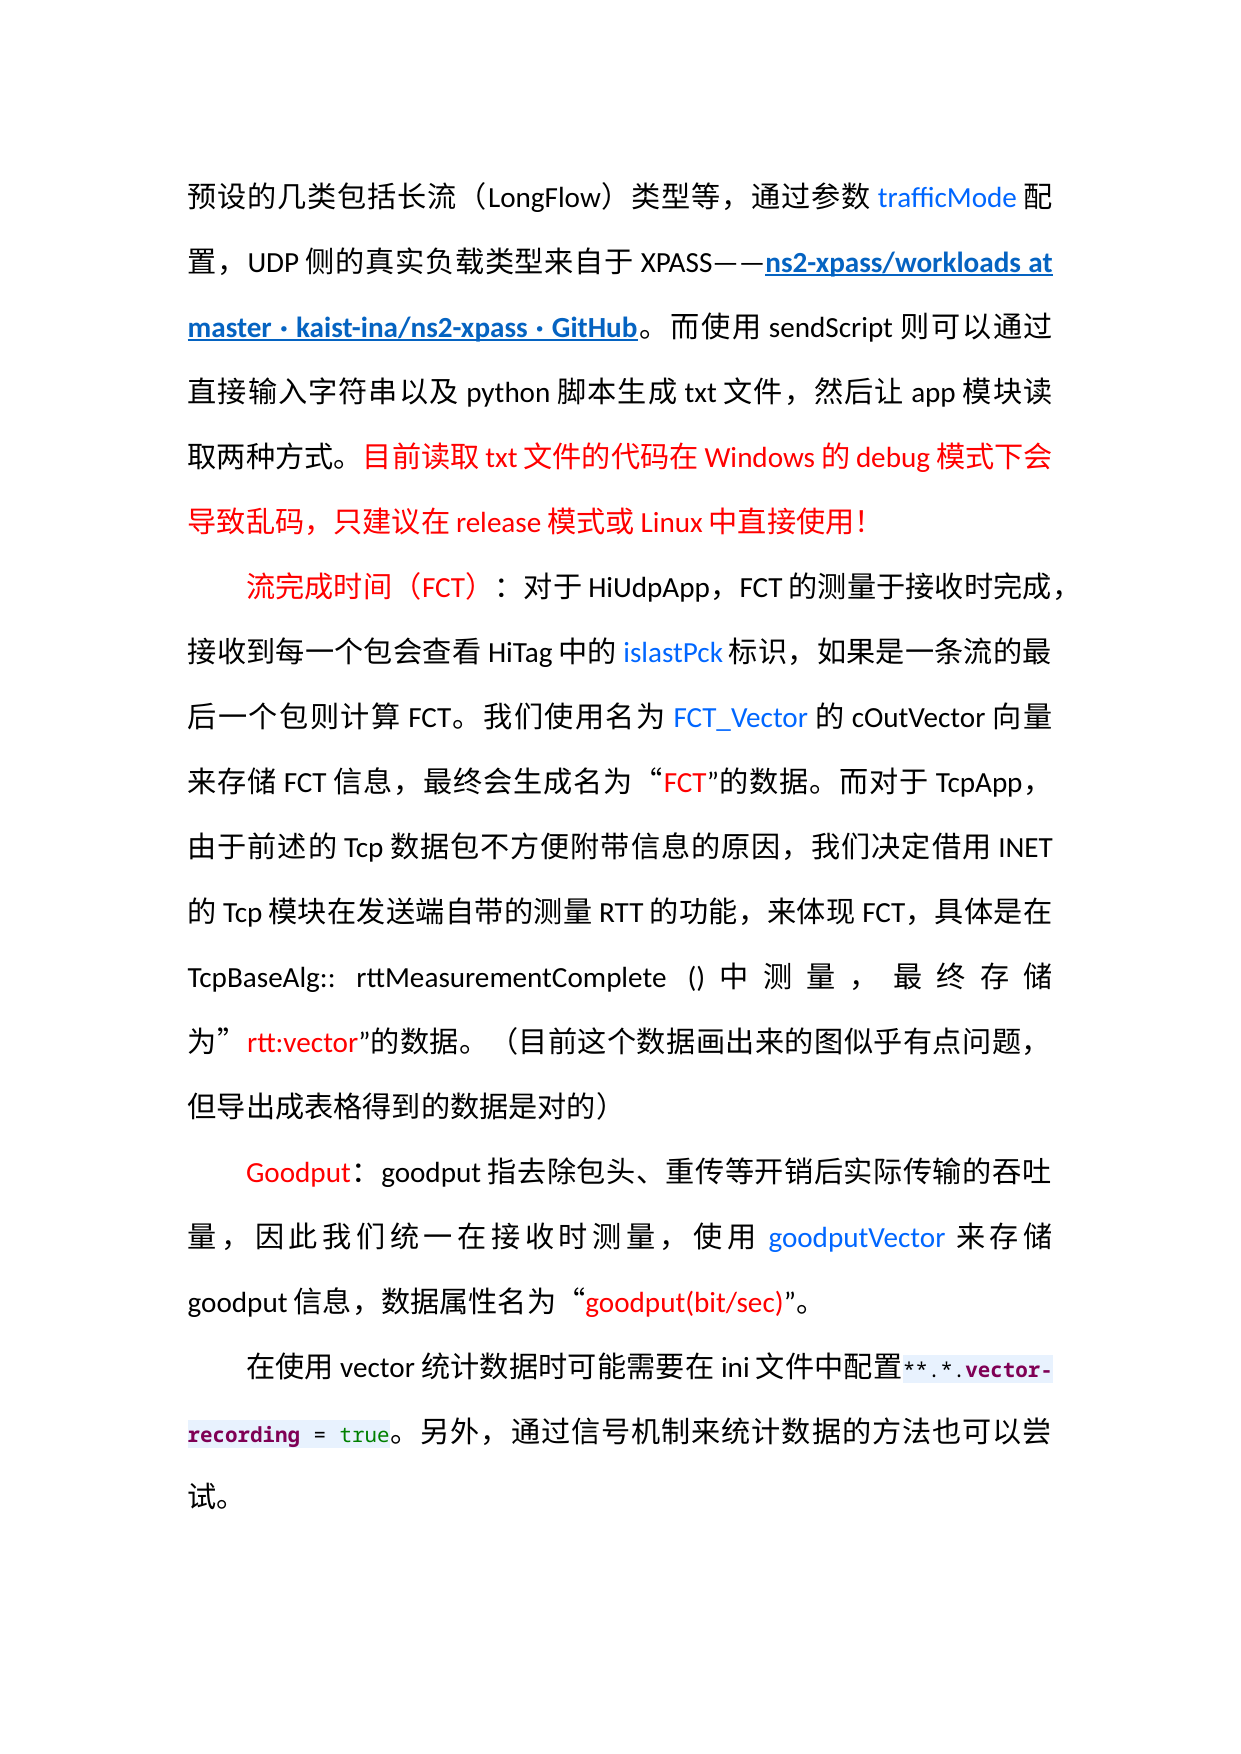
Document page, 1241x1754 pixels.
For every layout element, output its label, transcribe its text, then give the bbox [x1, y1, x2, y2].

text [187, 162, 1053, 552]
text 流完成时间（FCT）：对于HiUdpApp，FCT的测量于接收时完成，接收到每一个包会查看HiTag中的islastPck标识，如果是一条流的最后一个包则计算FCT。我们使用名为FCT_Vector的cOutVector向量来存储FCT信息，最终会生成名为“FCT”的数据。而对于TcpApp，由于前述的Tcp数据包不方便附带信息的原因，我们决定借用INET的Tcp模块在发送端自带的测量RTT的功能，来体现FCT，具体是在TcpBaseAlg:: rttMeasurementComplete ()中测量，最终存储为”rtt:vector”的数据。（目前这个数据画出来的图似乎有点问题，但导出成表格得到的数据是对的） [187, 552, 1053, 1137]
text 在使用vector统计数据时可能需要在ini文件中配置**.*.vector-recording = true。另外，通过信号机制来统计数据的方法也可以尝试。 [187, 1332, 1053, 1527]
text Goodput：goodput指去除包头、重传等开销后实际传输的吞吐量，因此我们统一在接收时测量，使用goodputVector来存储goodput信息，数据属性名为“goodput(bit/sec)”。 [187, 1137, 1053, 1332]
